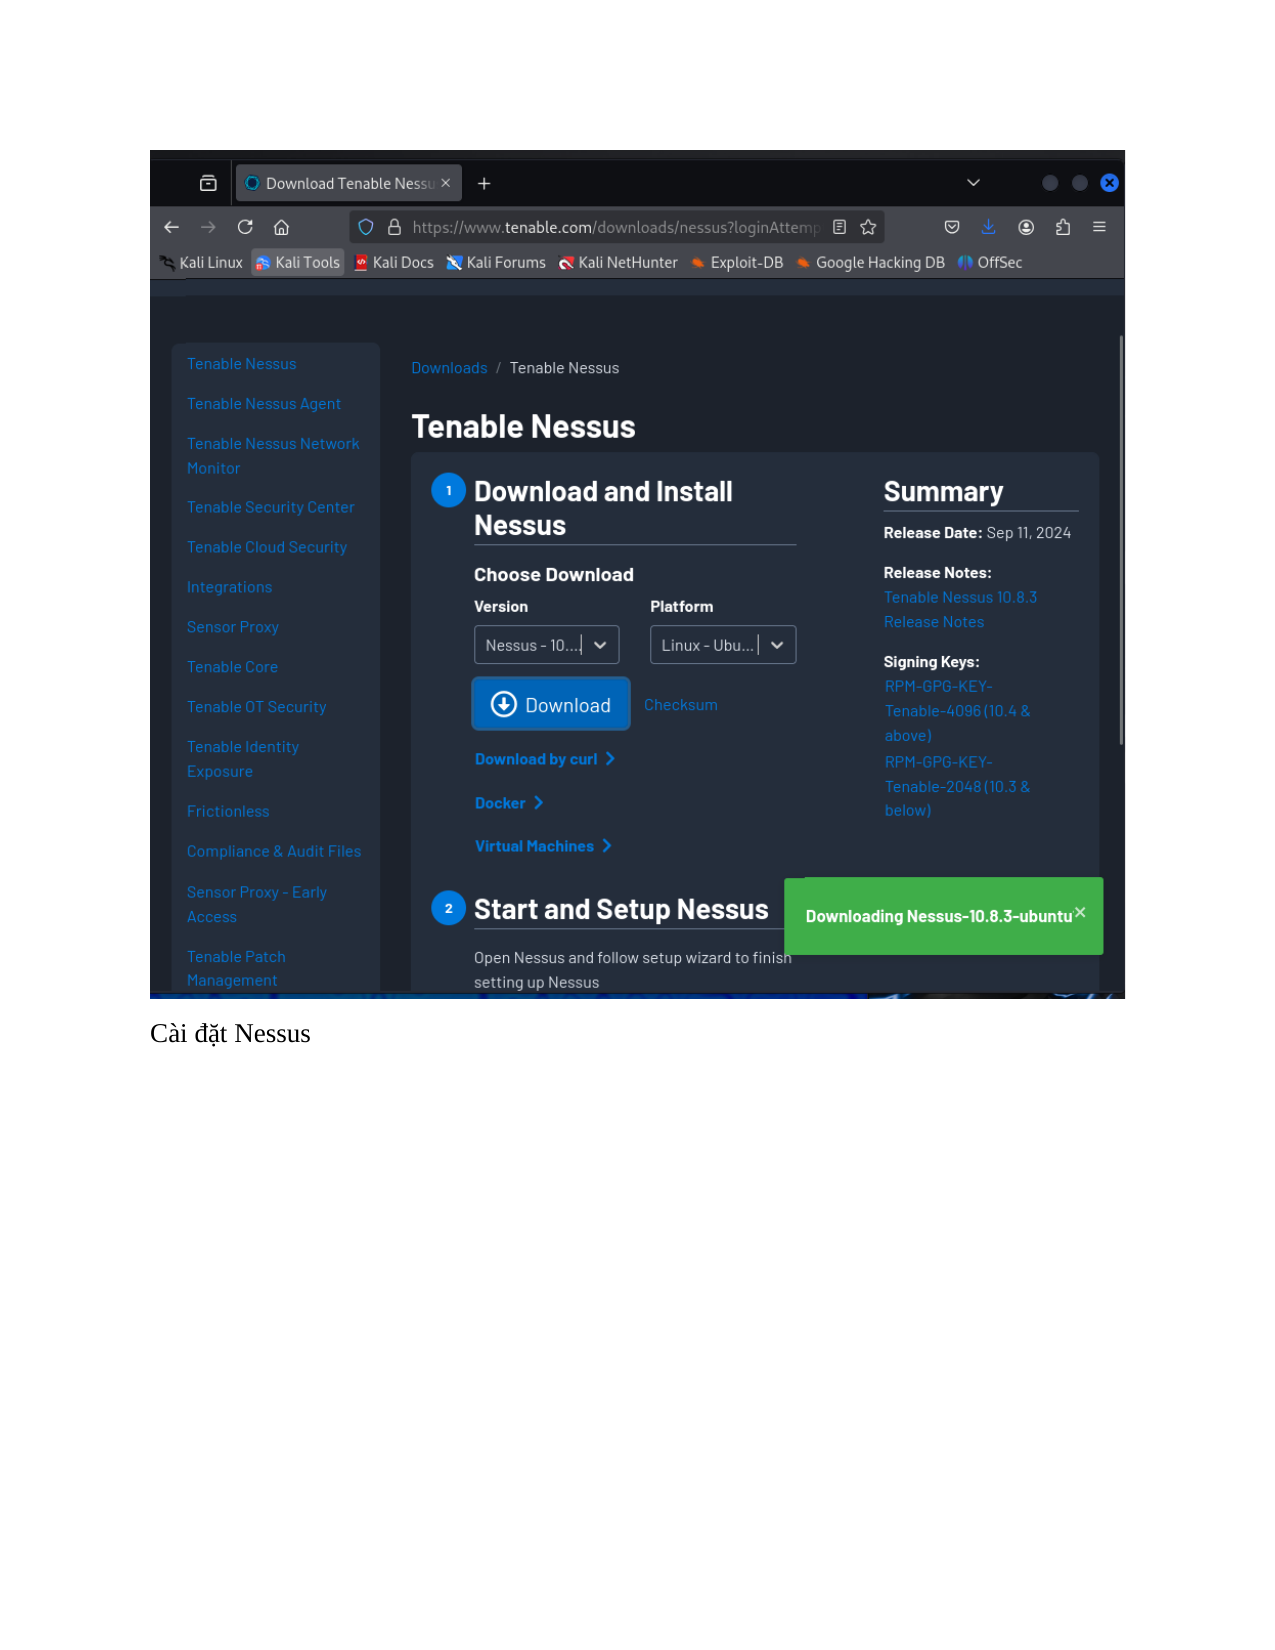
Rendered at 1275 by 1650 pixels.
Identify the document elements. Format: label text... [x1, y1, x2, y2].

picture [150, 150, 1125, 999]
text Cài đặt Nessus [150, 1017, 1125, 1048]
